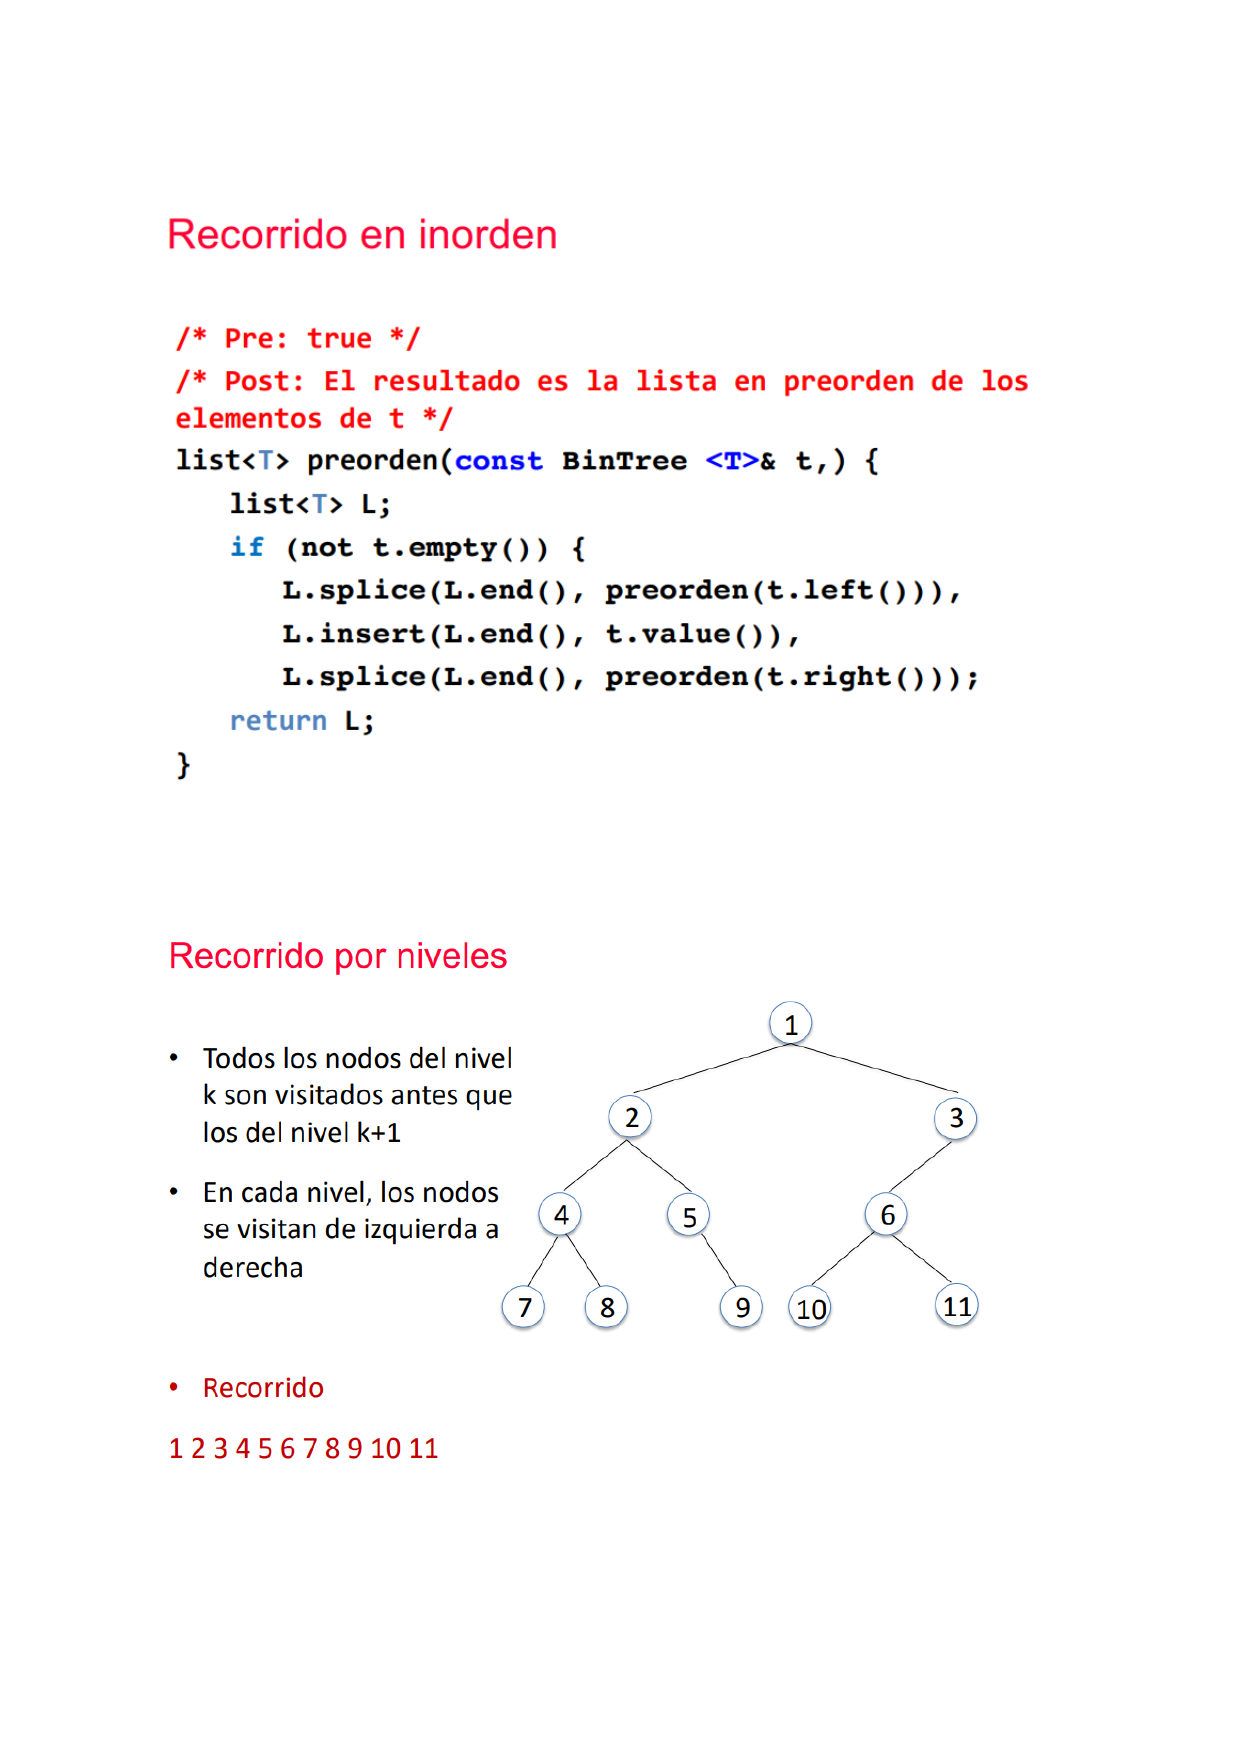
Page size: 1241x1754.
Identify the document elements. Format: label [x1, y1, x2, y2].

picture [150, 890, 1001, 1515]
picture [150, 196, 1048, 825]
